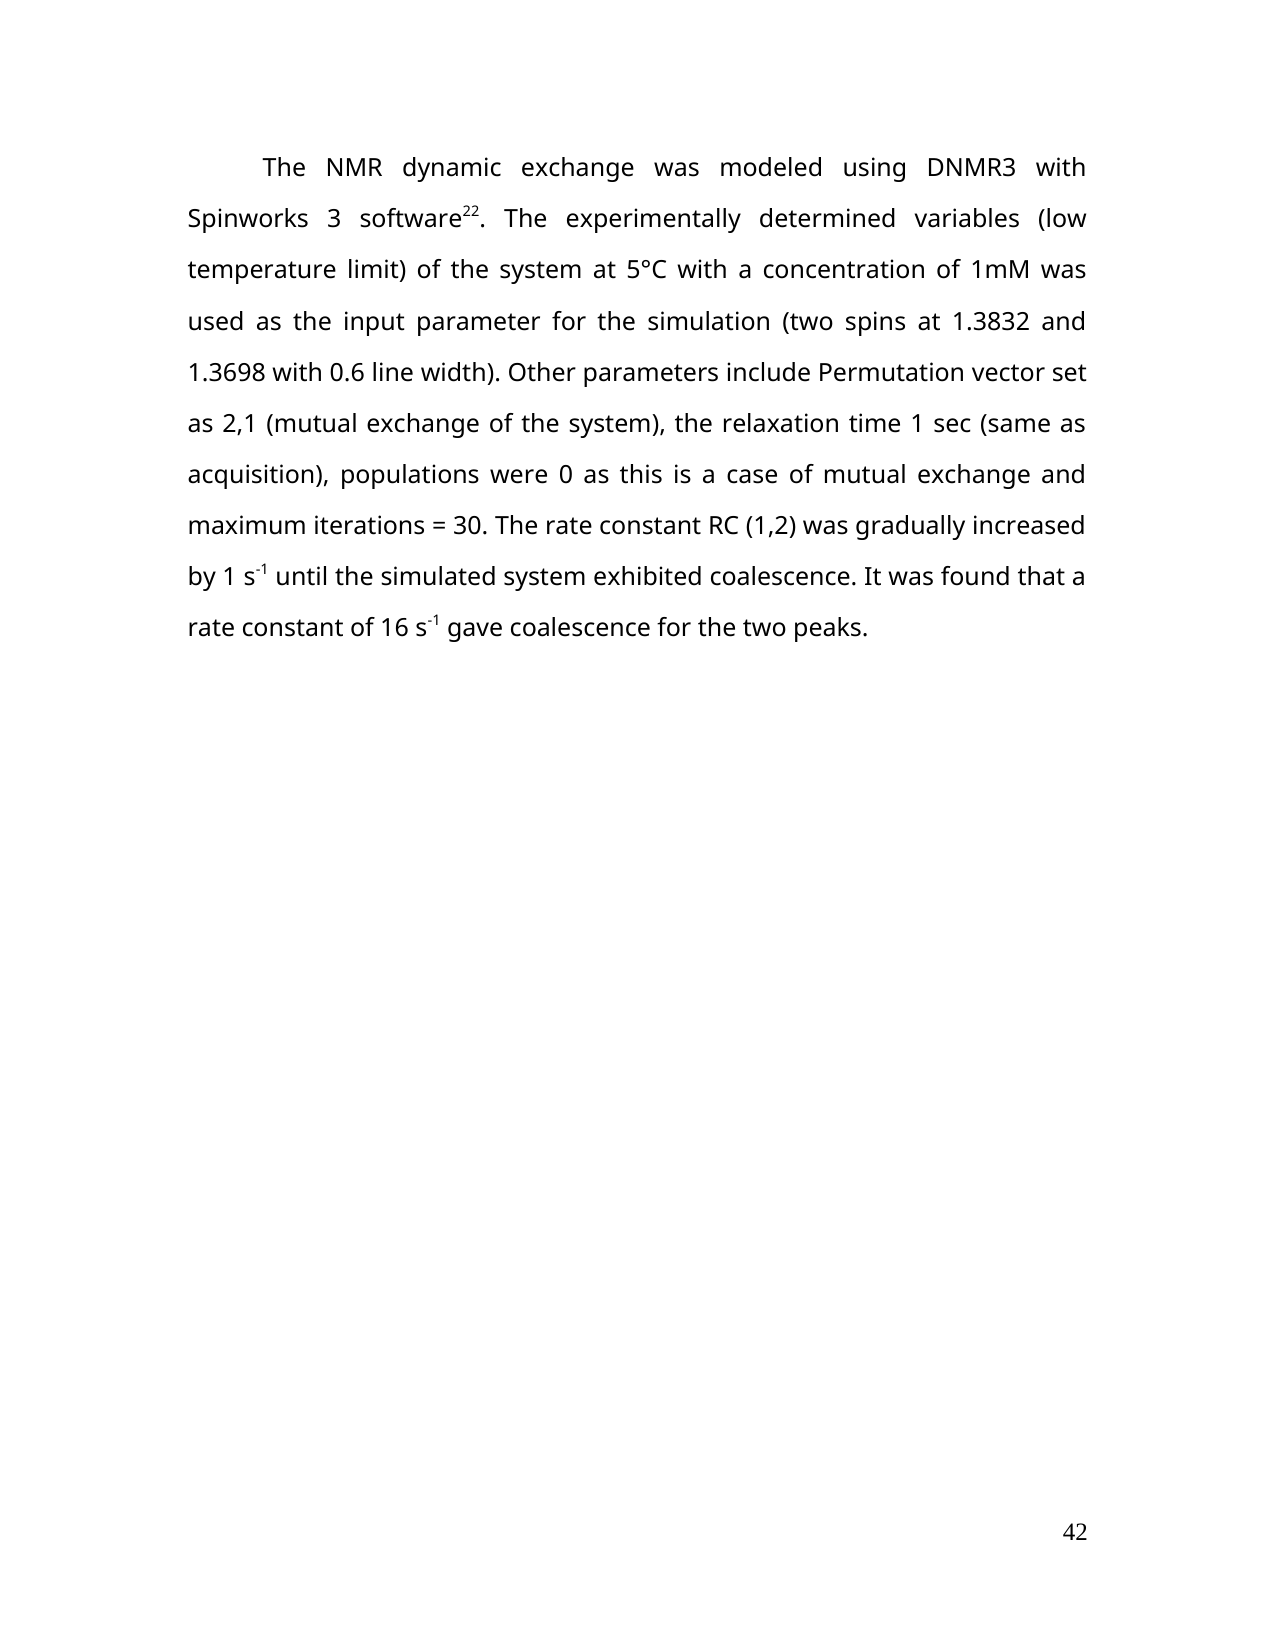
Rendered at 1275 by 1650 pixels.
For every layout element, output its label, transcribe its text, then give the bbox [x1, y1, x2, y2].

text The NMR dynamic exchange was modeled using DNMR3 with Spinworks 3 software22. The experimentally determined variables (low temperature limit) of the system at 5°C with a concentration of 1mM was used as the input parameter for the simulation (two spins at 1.3832 and 1.3698 with 0.6 line width). Other parameters include Permutation vector set as 2,1 (mutual exchange of the system), the relaxation time 1 sec (same as acquisition), populations were 0 as this is a case of mutual exchange and maximum iterations = 30. The rate constant RC (1,2) was gradually increased by 1 s-1 until the simulated system exhibited coalescence. It was found that a rate constant of 16 s-1 gave coalescence for the two peaks. [187, 150, 1087, 643]
